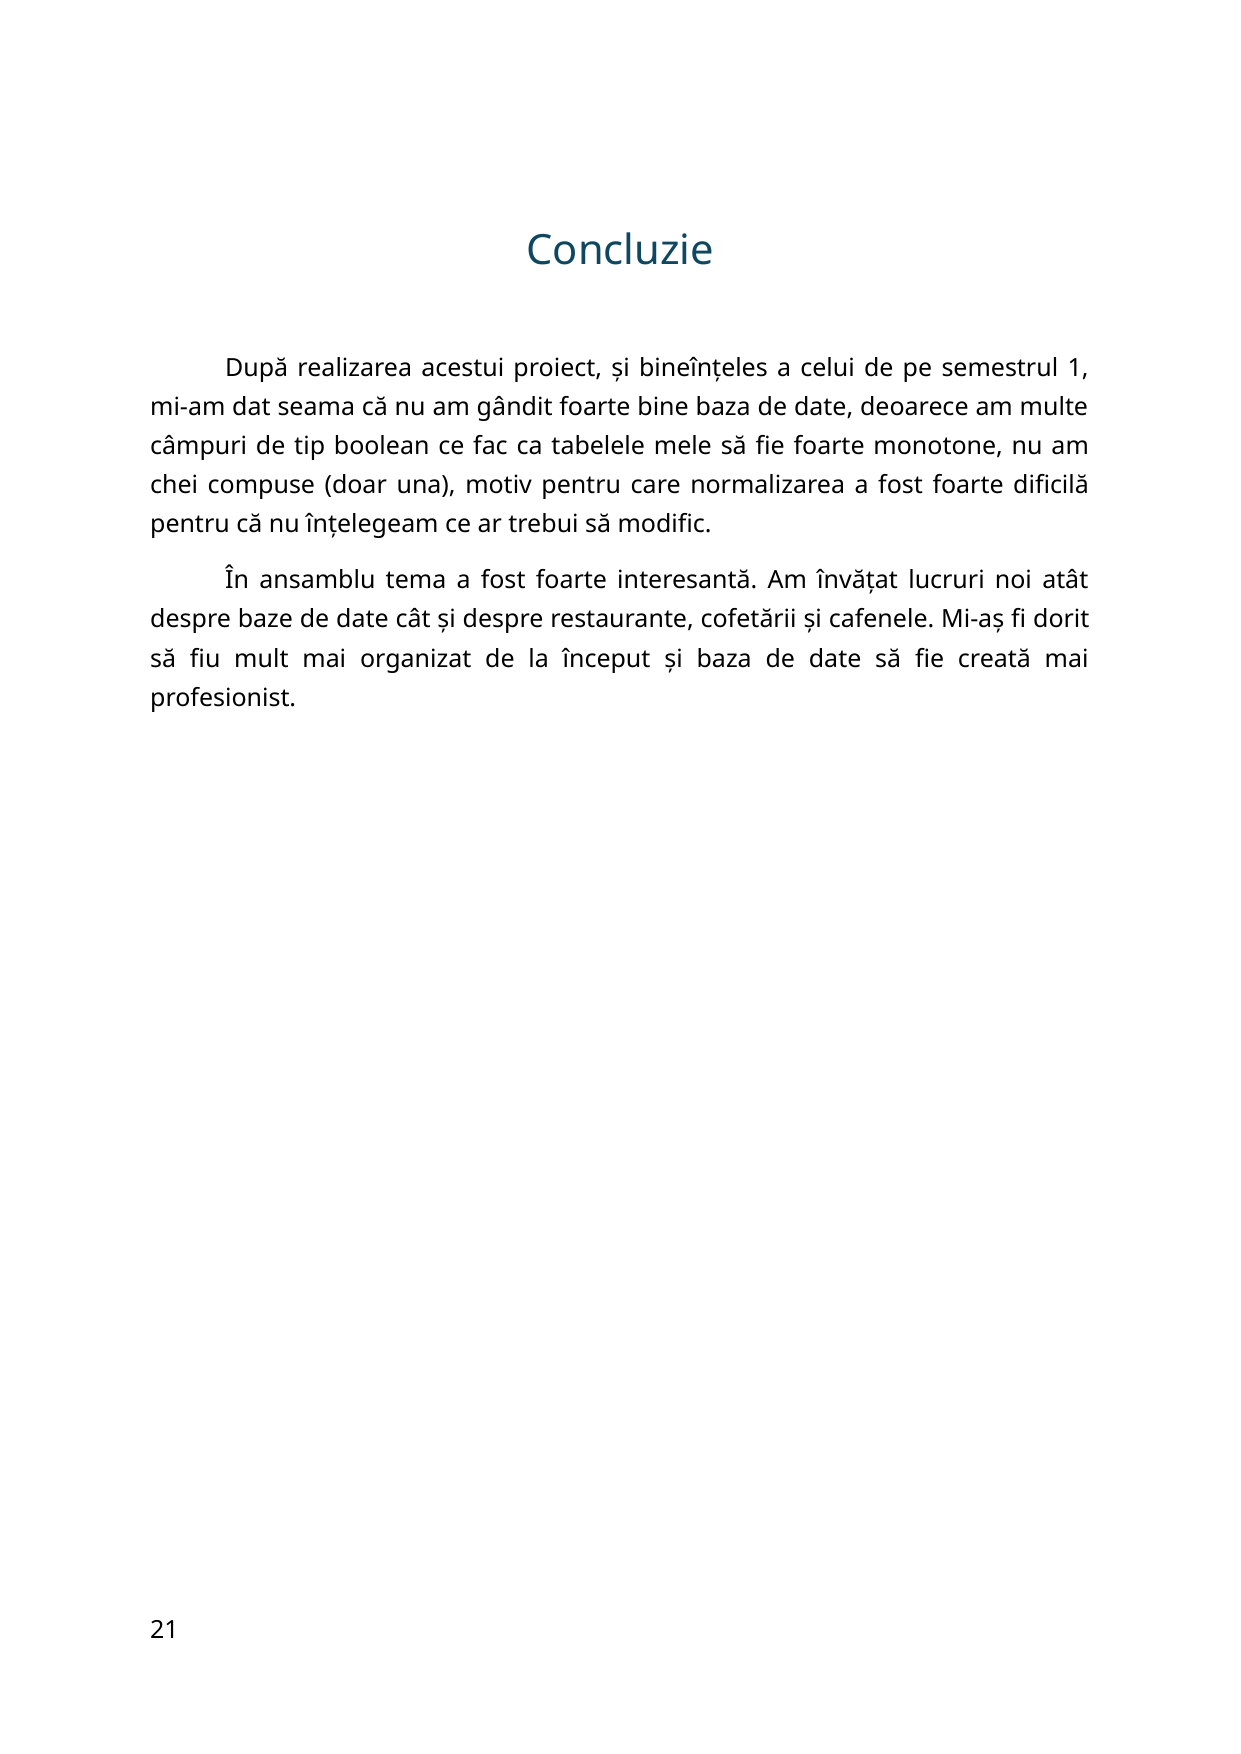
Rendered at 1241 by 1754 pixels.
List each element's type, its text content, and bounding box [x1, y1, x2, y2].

text După realizarea acestui proiect, și bineînțeles a celui de pe semestrul 1, mi-am dat seama că nu am gândit foarte bine baza de date, deoarece am multe câmpuri de tip boolean ce fac ca tabelele mele să fie foarte monotone, nu am chei compuse (doar una), motiv pentru care normalizarea a fost foarte dificilă pentru că nu înțelegeam ce ar trebui să modific. [150, 349, 1090, 540]
text În ansamblu tema a fost foarte interesantă. Am învățat lucruri noi atât despre baze de date cât și despre restaurante, cofetării și cafenele. Mi-aș fi dorit să fiu mult mai organizat de la început și baza de date să fie creată mai profesionist. [150, 562, 1090, 713]
subtitle Concluzie [150, 220, 1090, 277]
